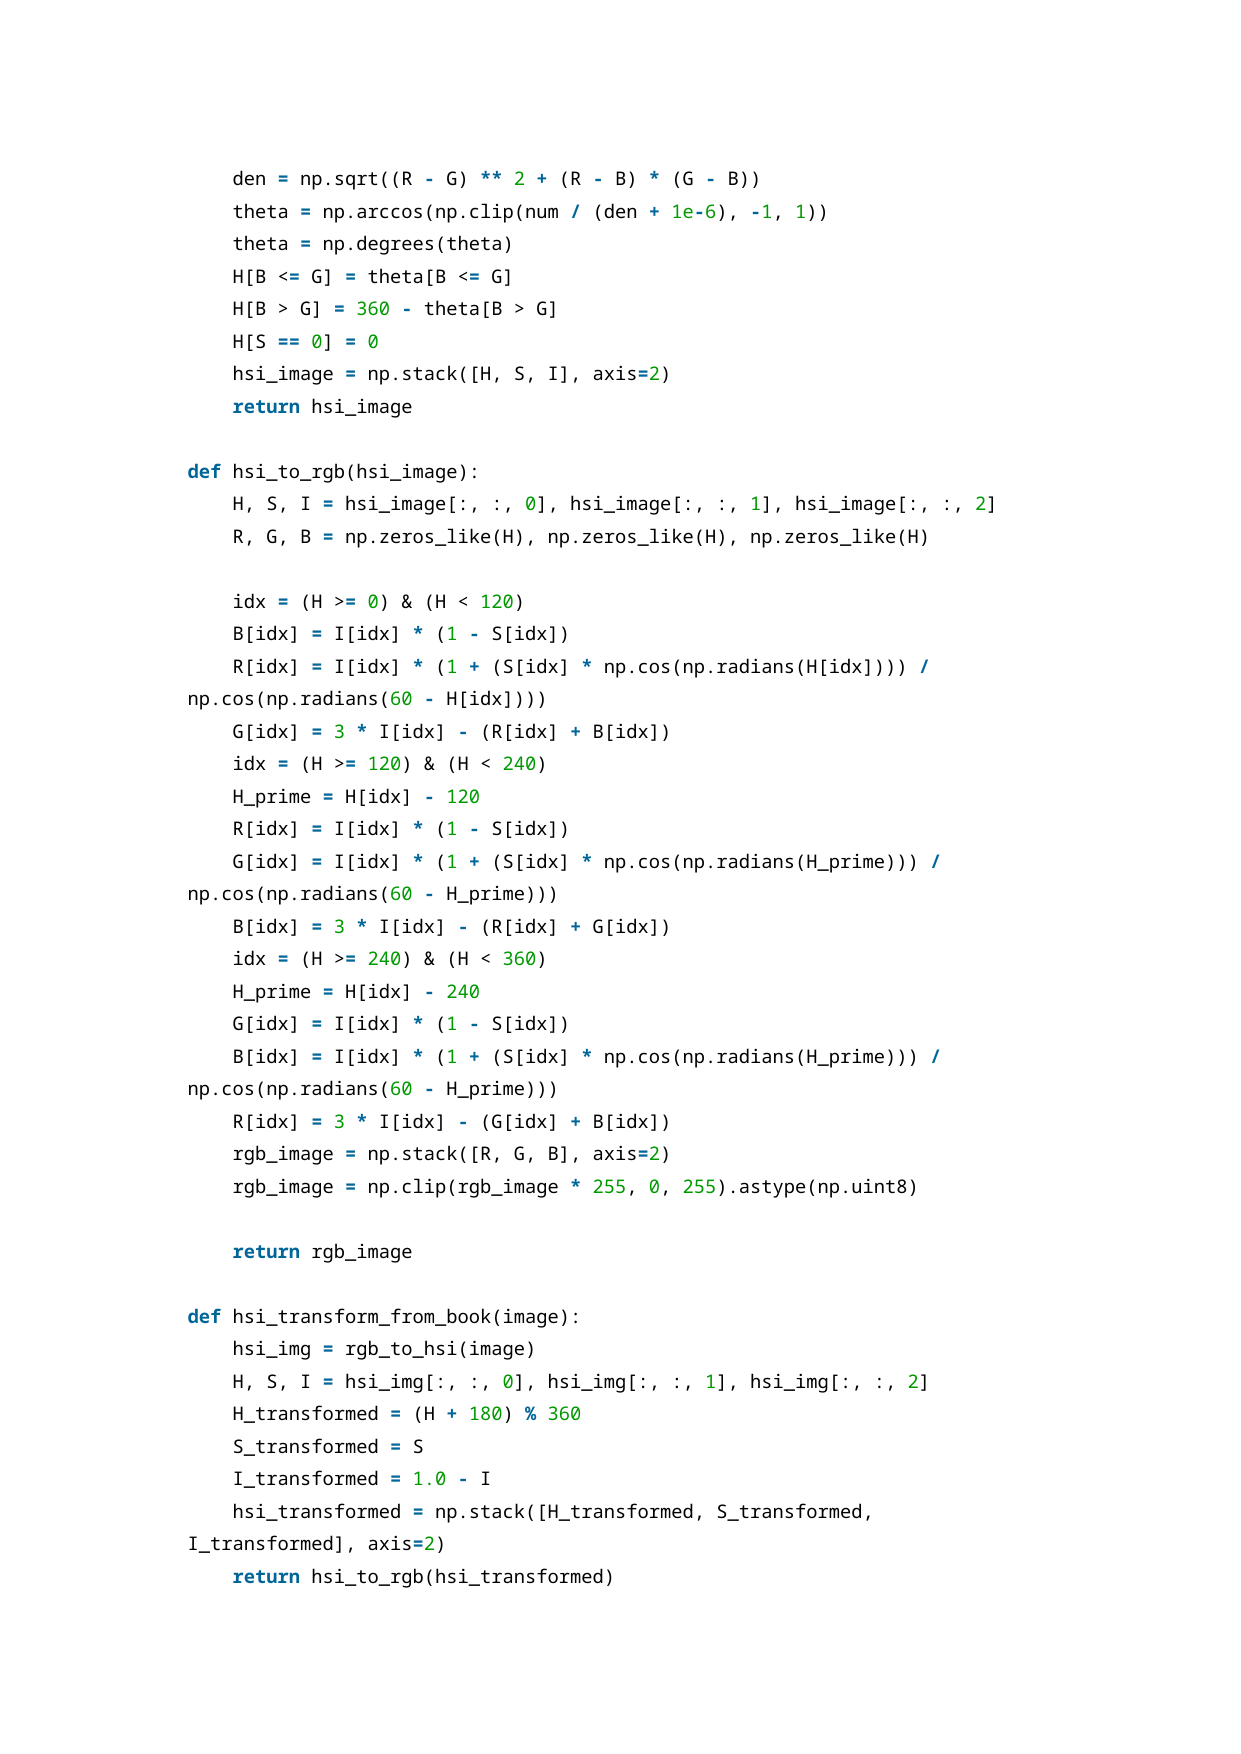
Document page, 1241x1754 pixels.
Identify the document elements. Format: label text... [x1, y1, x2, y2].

text idx = (H >= 120) & (H < 240) [187, 747, 1053, 779]
text def hsi_to_rgb(hsi_image): [187, 454, 1053, 487]
text H, S, I = hsi_image[:, :, 0], hsi_image[:, :, 1], hsi_image[:, :, 2] [187, 487, 1053, 519]
text theta = np.arccos(np.clip(num / (den + 1e-6), -1, 1)) [187, 194, 1053, 227]
text return rgb_image [187, 1234, 1053, 1267]
text hsi_transformed = np.stack([H_transformed, S_transformed, I_transformed], axis=2) [187, 1494, 1053, 1559]
text hsi_image = np.stack([H, S, I], axis=2) [187, 357, 1053, 389]
text B[idx] = I[idx] * (1 - S[idx]) [187, 617, 1053, 649]
text G[idx] = I[idx] * (1 + (S[idx] * np.cos(np.radians(H_prime))) / np.cos(np.radians(60 - H_prime))) [187, 844, 1053, 909]
text H[B > G] = 360 - theta[B > G] [187, 292, 1053, 324]
text rgb_image = np.stack([R, G, B], axis=2) [187, 1137, 1053, 1169]
text G[idx] = I[idx] * (1 - S[idx]) [187, 1007, 1053, 1039]
text R[idx] = I[idx] * (1 - S[idx]) [187, 812, 1053, 844]
text R, G, B = np.zeros_like(H), np.zeros_like(H), np.zeros_like(H) [187, 519, 1053, 552]
text idx = (H >= 240) & (H < 360) [187, 942, 1053, 974]
text R[idx] = I[idx] * (1 + (S[idx] * np.cos(np.radians(H[idx]))) / np.cos(np.radians(60 - H[idx]))) [187, 649, 1053, 714]
text H_prime = H[idx] - 240 [187, 974, 1053, 1007]
text G[idx] = 3 * I[idx] - (R[idx] + B[idx]) [187, 714, 1053, 747]
text hsi_img = rgb_to_hsi(image) [187, 1332, 1053, 1364]
text B[idx] = 3 * I[idx] - (R[idx] + G[idx]) [187, 909, 1053, 942]
text R[idx] = 3 * I[idx] - (G[idx] + B[idx]) [187, 1104, 1053, 1137]
text return hsi_to_rgb(hsi_transformed) [187, 1559, 1053, 1592]
text def hsi_transform_from_book(image): [187, 1299, 1053, 1332]
text theta = np.degrees(theta) [187, 227, 1053, 259]
text H[B <= G] = theta[B <= G] [187, 259, 1053, 292]
text H[S == 0] = 0 [187, 324, 1053, 357]
text return hsi_image [187, 389, 1053, 422]
text B[idx] = I[idx] * (1 + (S[idx] * np.cos(np.radians(H_prime))) / np.cos(np.radians(60 - H_prime))) [187, 1039, 1053, 1104]
text H_transformed = (H + 180) % 360 [187, 1397, 1053, 1429]
text I_transformed = 1.0 - I [187, 1462, 1053, 1494]
text den = np.sqrt((R - G) ** 2 + (R - B) * (G - B)) [187, 162, 1053, 194]
text S_transformed = S [187, 1429, 1053, 1462]
text rgb_image = np.clip(rgb_image * 255, 0, 255).astype(np.uint8) [187, 1169, 1053, 1202]
text H, S, I = hsi_img[:, :, 0], hsi_img[:, :, 1], hsi_img[:, :, 2] [187, 1364, 1053, 1397]
text idx = (H >= 0) & (H < 120) [187, 584, 1053, 617]
text H_prime = H[idx] - 120 [187, 779, 1053, 812]
